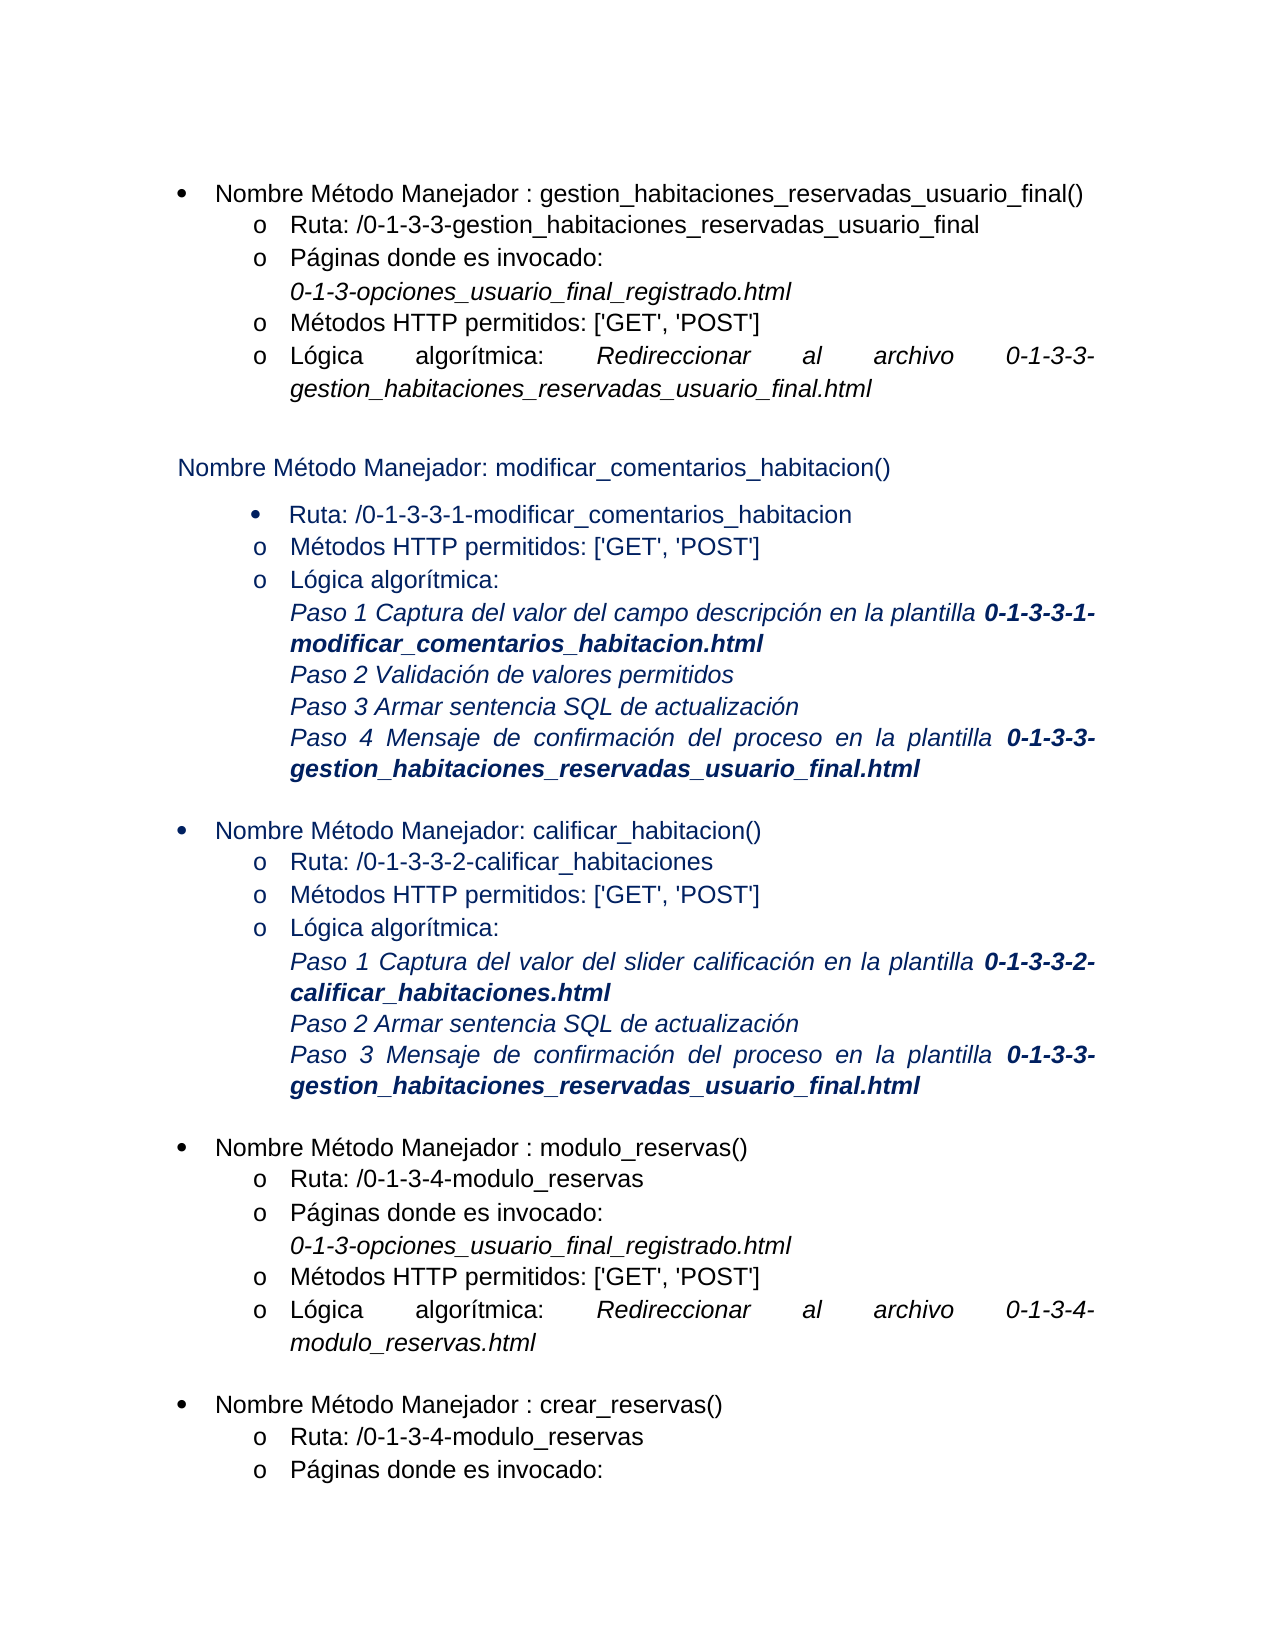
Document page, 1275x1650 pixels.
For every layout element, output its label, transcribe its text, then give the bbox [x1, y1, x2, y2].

list Nombre Método Manejador: calificar_habitacion() [177, 816, 1098, 844]
list Lógica algorítmica: [252, 913, 1098, 944]
list Ruta: /0-1-3-3-gestion_habitaciones_reservadas_usuario_final [252, 210, 1098, 241]
list Nombre Método Manejador : gestion_habitaciones_reservadas_usuario_final() [177, 179, 1098, 207]
list Lógica algorítmica: [252, 565, 1098, 596]
list Paso 3 Armar sentencia SQL de actualización [290, 691, 1098, 720]
list Páginas donde es invocado: [252, 1197, 1098, 1228]
list Métodos HTTP permitidos: ['GET', 'POST'] [252, 880, 1098, 911]
list Nombre Método Manejador : crear_reservas() [177, 1391, 1098, 1419]
list Ruta: /0-1-3-3-1-modificar_comentarios_habitacion [251, 501, 1098, 529]
list 0-1-3-opciones_usuario_final_registrado.html [253, 1231, 1098, 1259]
text Nombre Método Manejador: modificar_comentarios_habitacion() [177, 453, 1098, 482]
list Lógica algorítmica: Redireccionar al archivo 0-1-3-4-modulo_reservas.html [252, 1295, 1098, 1357]
list Paso 2 Armar sentencia SQL de actualización [290, 1009, 1098, 1038]
list Páginas donde es invocado: [252, 243, 1098, 274]
list Nombre Método Manejador : modulo_reservas() [177, 1133, 1098, 1162]
list Paso 2 Validación de valores permitidos [290, 660, 1098, 689]
list Lógica algorítmica: Redireccionar al archivo 0-1-3-3-gestion_habitaciones_reservadas_usuario_final.html [252, 341, 1098, 403]
list Páginas donde es invocado: [252, 1455, 1098, 1486]
list Paso 3 Mensaje de confirmación del proceso en la plantilla 0-1-3-3-gestion_habitaciones_reservadas_usuario_final.html [290, 1040, 1098, 1100]
list Métodos HTTP permitidos: ['GET', 'POST'] [252, 1262, 1098, 1293]
list Métodos HTTP permitidos: ['GET', 'POST'] [252, 307, 1098, 338]
list Paso 4 Mensaje de confirmación del proceso en la plantilla 0-1-3-3-gestion_habitaciones_reservadas_usuario_final.html [290, 722, 1098, 782]
list 0-1-3-opciones_usuario_final_registrado.html [290, 276, 1098, 305]
list Ruta: /0-1-3-3-2-calificar_habitaciones [252, 847, 1098, 878]
list Métodos HTTP permitidos: ['GET', 'POST'] [252, 532, 1098, 563]
list Paso 1 Captura del valor del campo descripción en la plantilla 0-1-3-3-1-modificar_comentarios_habitacion.html [290, 598, 1098, 658]
list Ruta: /0-1-3-4-modulo_reservas [252, 1422, 1098, 1453]
list Paso 1 Captura del valor del slider calificación en la plantilla 0-1-3-3-2-calificar_habitaciones.html [290, 947, 1098, 1007]
list Ruta: /0-1-3-4-modulo_reservas [252, 1164, 1098, 1195]
